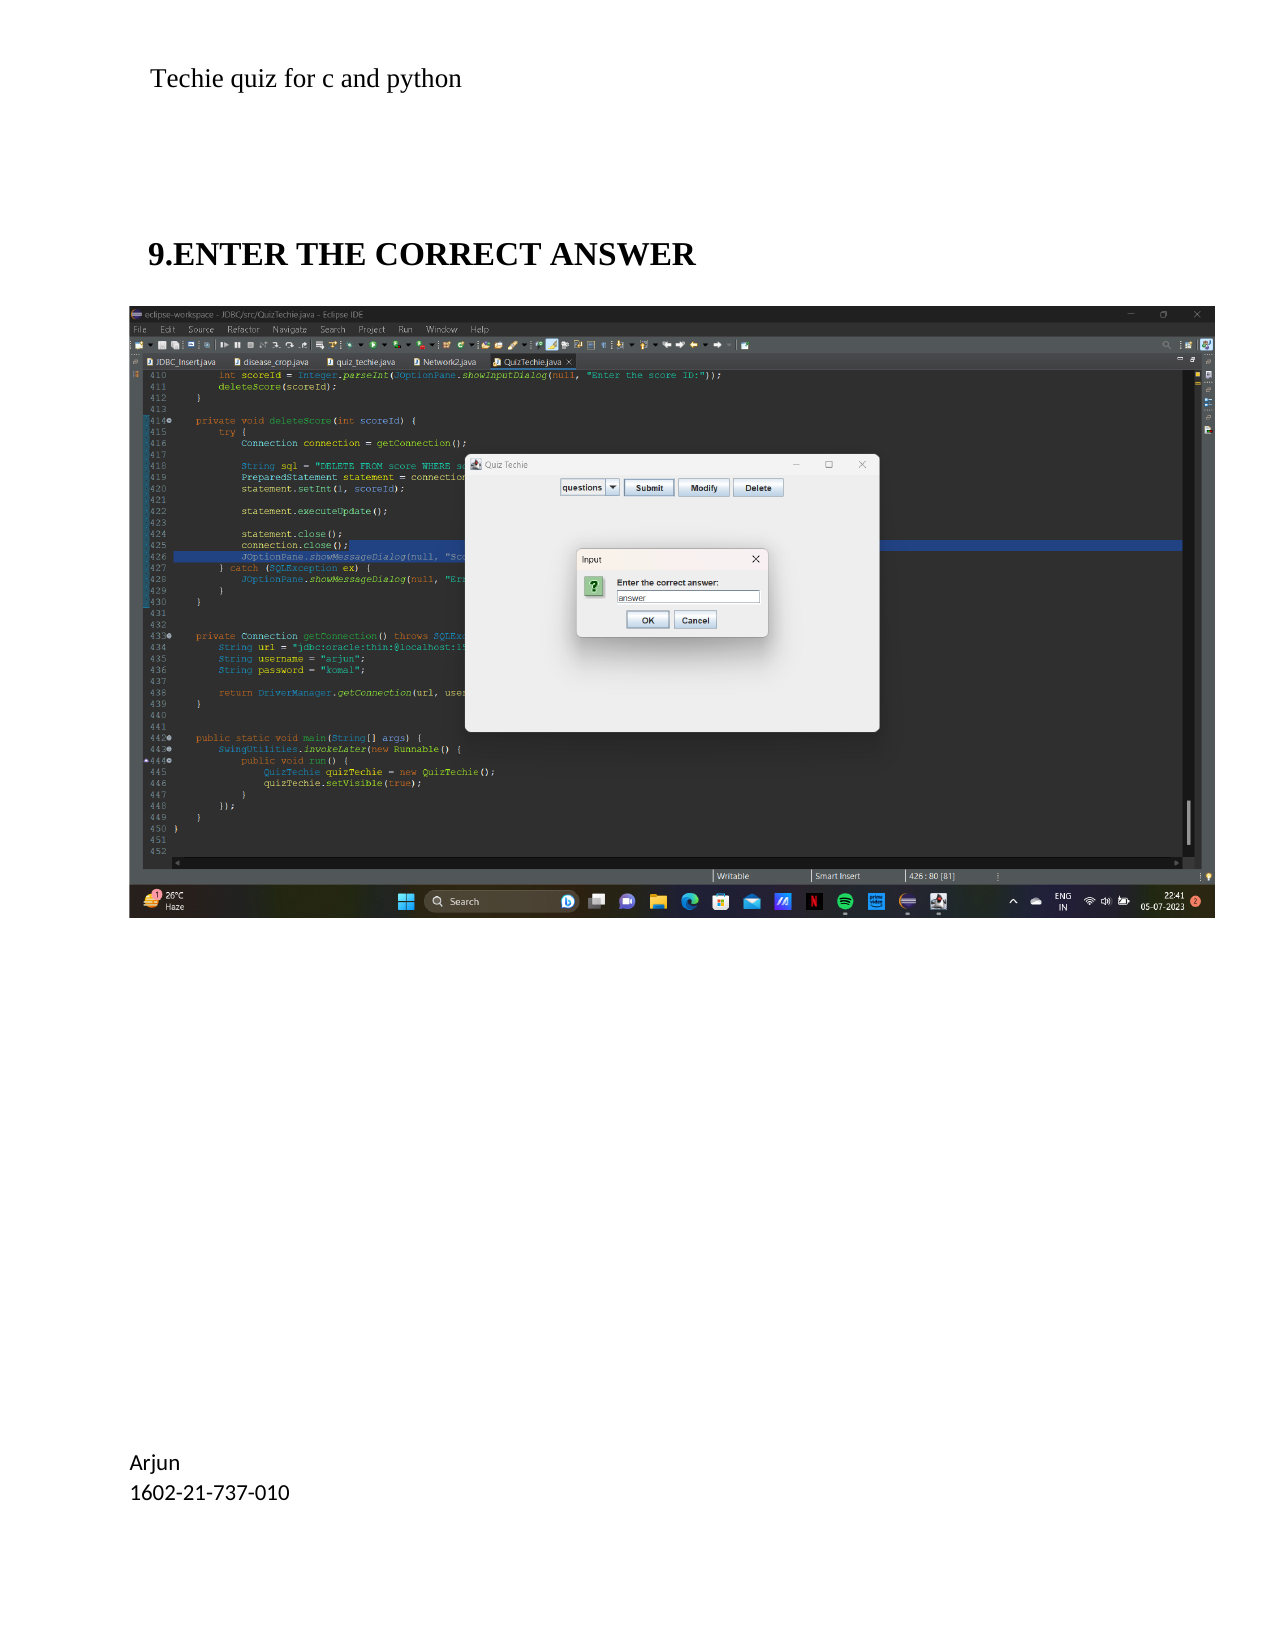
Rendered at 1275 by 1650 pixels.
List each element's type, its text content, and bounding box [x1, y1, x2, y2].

text 9.ENTER THE CORRECT ANSWER [148, 234, 1117, 272]
picture [129, 306, 1215, 918]
